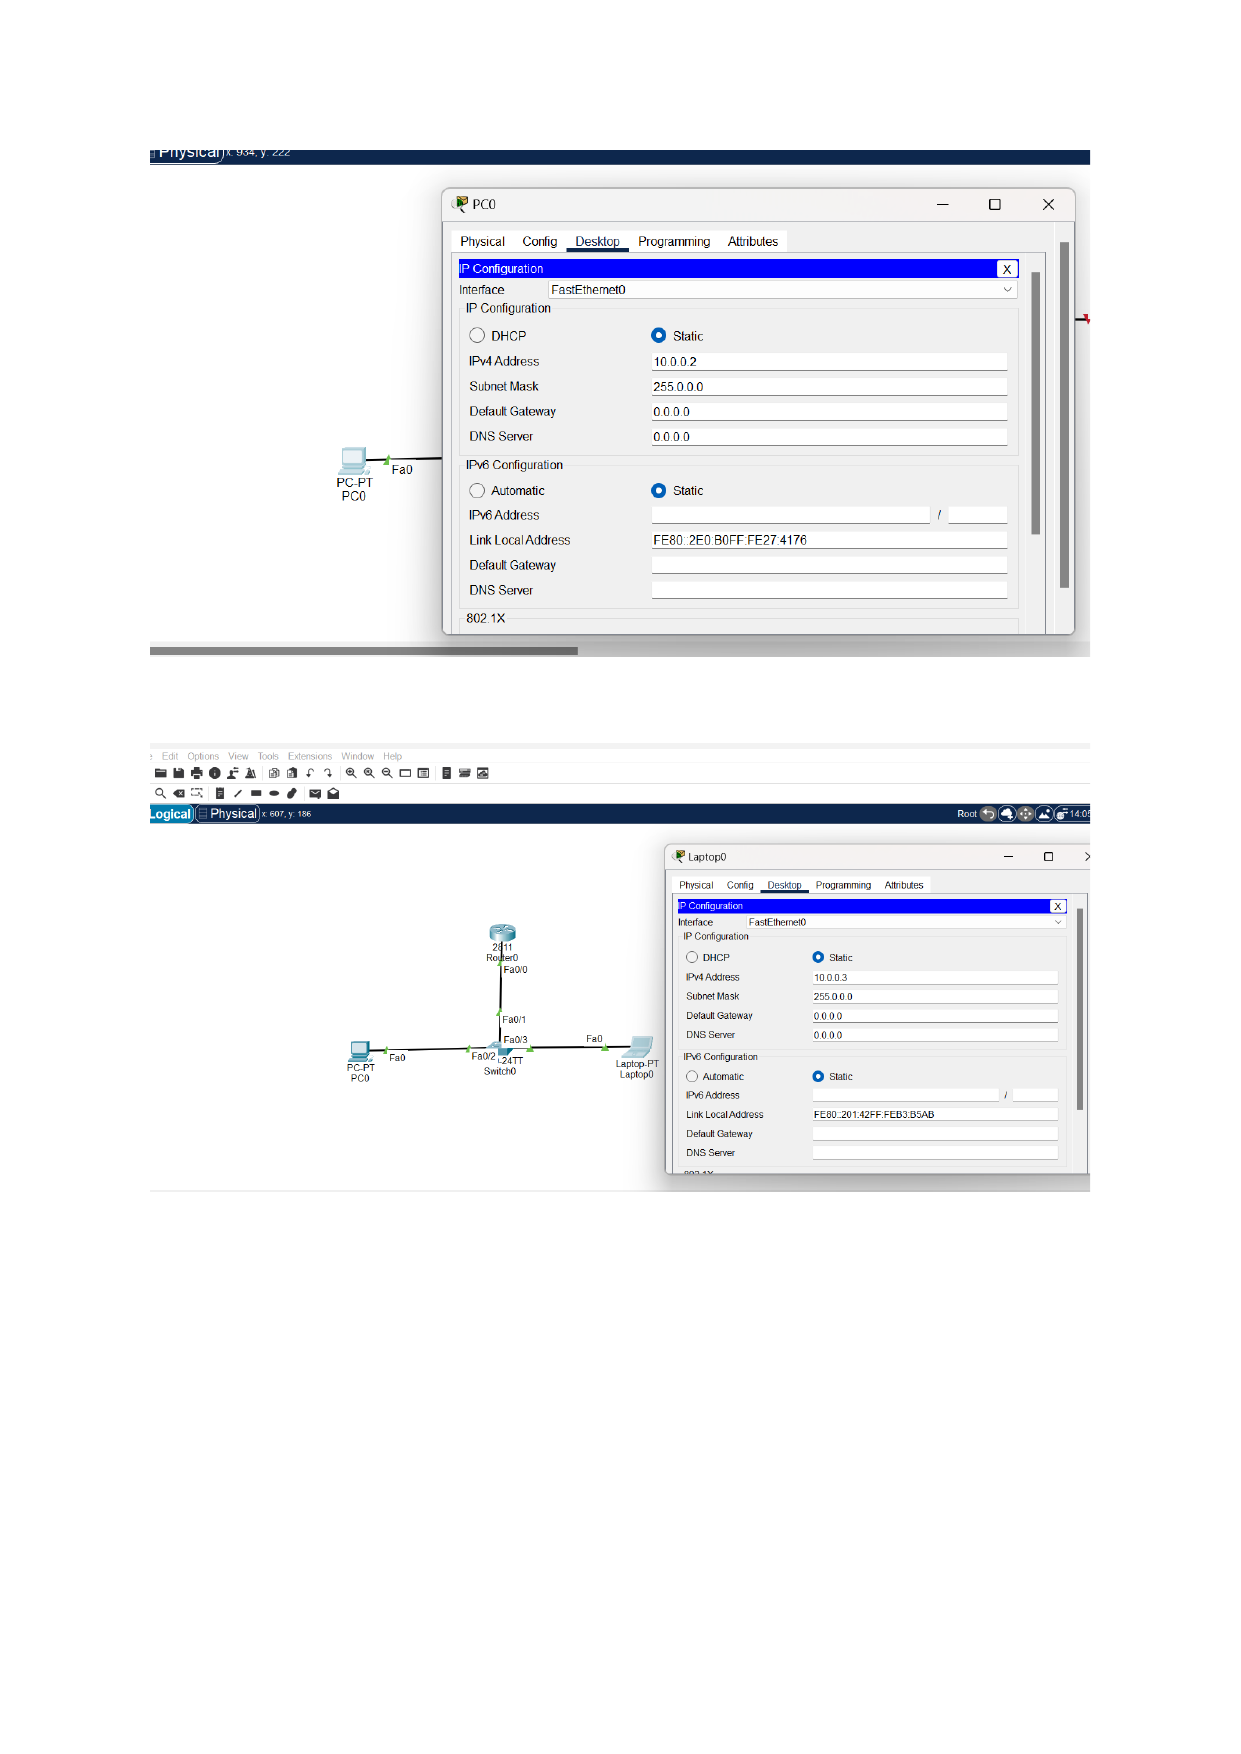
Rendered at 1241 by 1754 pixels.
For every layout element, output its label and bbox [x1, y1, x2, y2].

picture [172, 810, 179, 818]
picture [150, 150, 1091, 657]
picture [150, 743, 1091, 1192]
